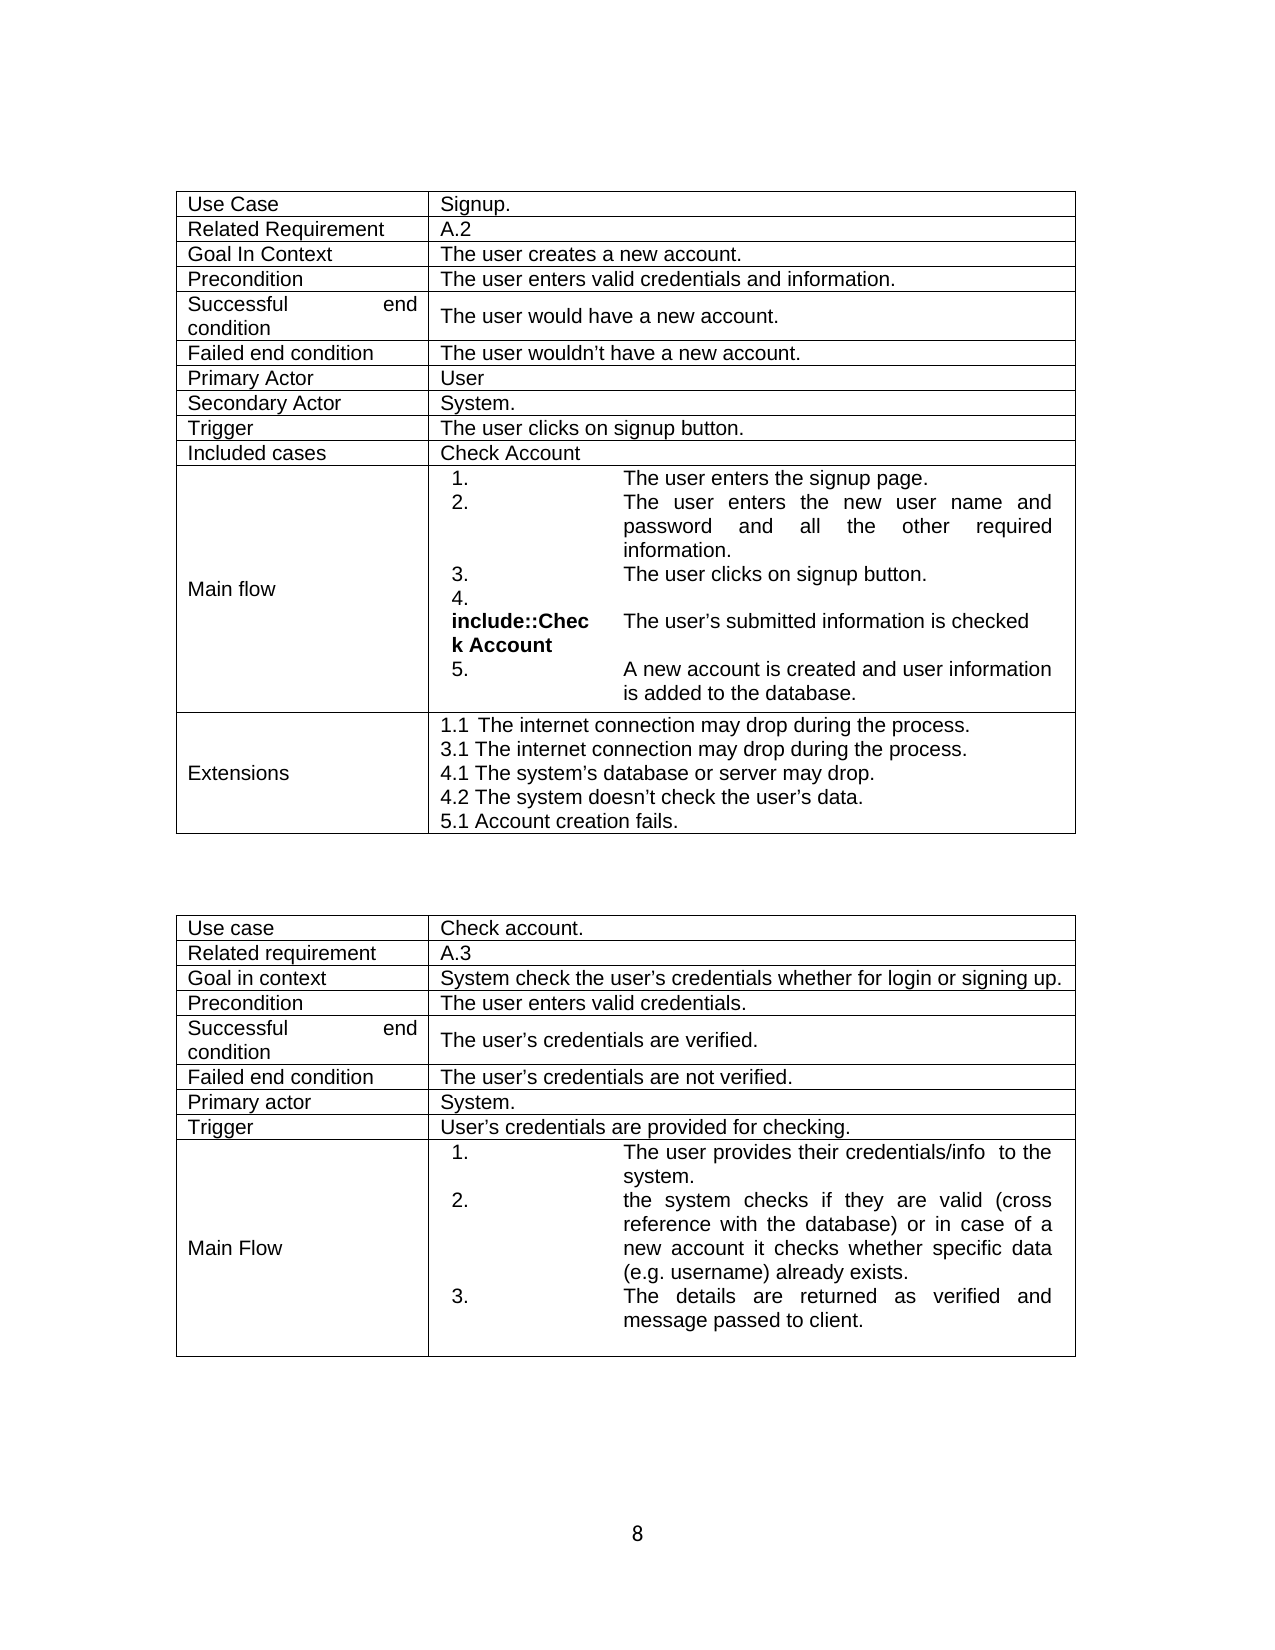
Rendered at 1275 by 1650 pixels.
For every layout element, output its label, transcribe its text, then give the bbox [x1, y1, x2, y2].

table_cell The user clicks on signup button. [429, 416, 1075, 439]
table_cell User’s credentials are provided for checking. [429, 1115, 1075, 1139]
table_cell Primary Actor [177, 366, 428, 389]
table_cell Trigger [177, 416, 428, 439]
table_cell The user would have a new account. [429, 292, 1075, 339]
table_cell Extensions [177, 713, 428, 833]
table_cell A.2 [429, 217, 1075, 241]
table_header Use case [177, 916, 428, 940]
table_cell Primary actor [177, 1090, 428, 1114]
table_cell The internet connection may drop during the process. 3.1 The internet connection may drop during the process. 4.1 The system’s database or server may drop. 4.2 The system doesn’t check the user’s data. 5.1 Account creation fails. [429, 713, 1075, 833]
table_cell Secondary Actor [177, 391, 428, 414]
table_header Check account. [429, 916, 1075, 940]
table_cell The user’s credentials are not verified. [429, 1065, 1075, 1089]
table_cell Check Account [429, 441, 1075, 464]
table_cell Precondition [177, 267, 428, 291]
table_cell The user enters valid credentials and information. [429, 267, 1075, 291]
table_cell The user wouldn’t have a new account. [429, 341, 1075, 364]
table_cell The user creates a new account. [429, 242, 1075, 266]
table_cell [429, 466, 1075, 712]
table_cell The user’s credentials are verified. [429, 1016, 1075, 1064]
table_cell A.3 [429, 941, 1075, 965]
table_cell Precondition [177, 991, 428, 1015]
table_cell Related requirement [177, 941, 428, 965]
table_cell The user enters valid credentials. [429, 991, 1075, 1015]
table_cell Trigger [177, 1115, 428, 1139]
table_cell Successful end condition [177, 292, 428, 339]
table_cell System. [429, 1090, 1075, 1114]
table_cell Related Requirement [177, 217, 428, 241]
table_cell Failed end condition [177, 1065, 428, 1089]
table_cell Failed end condition [177, 341, 428, 364]
table_cell Included cases [177, 441, 428, 464]
table_cell Main Flow [177, 1140, 428, 1356]
table_header Use Case [177, 192, 428, 216]
table_cell User [429, 366, 1075, 389]
table_cell Successful end condition [177, 1016, 428, 1064]
table_header Signup. [429, 192, 1075, 216]
table_cell System check the user’s credentials whether for login or signing up. [429, 966, 1075, 990]
table_cell Goal In Context [177, 242, 428, 266]
table_cell [429, 1140, 1075, 1356]
table_cell Main flow [177, 466, 428, 712]
table_cell Goal in context [177, 966, 428, 990]
table_cell System. [429, 391, 1075, 414]
